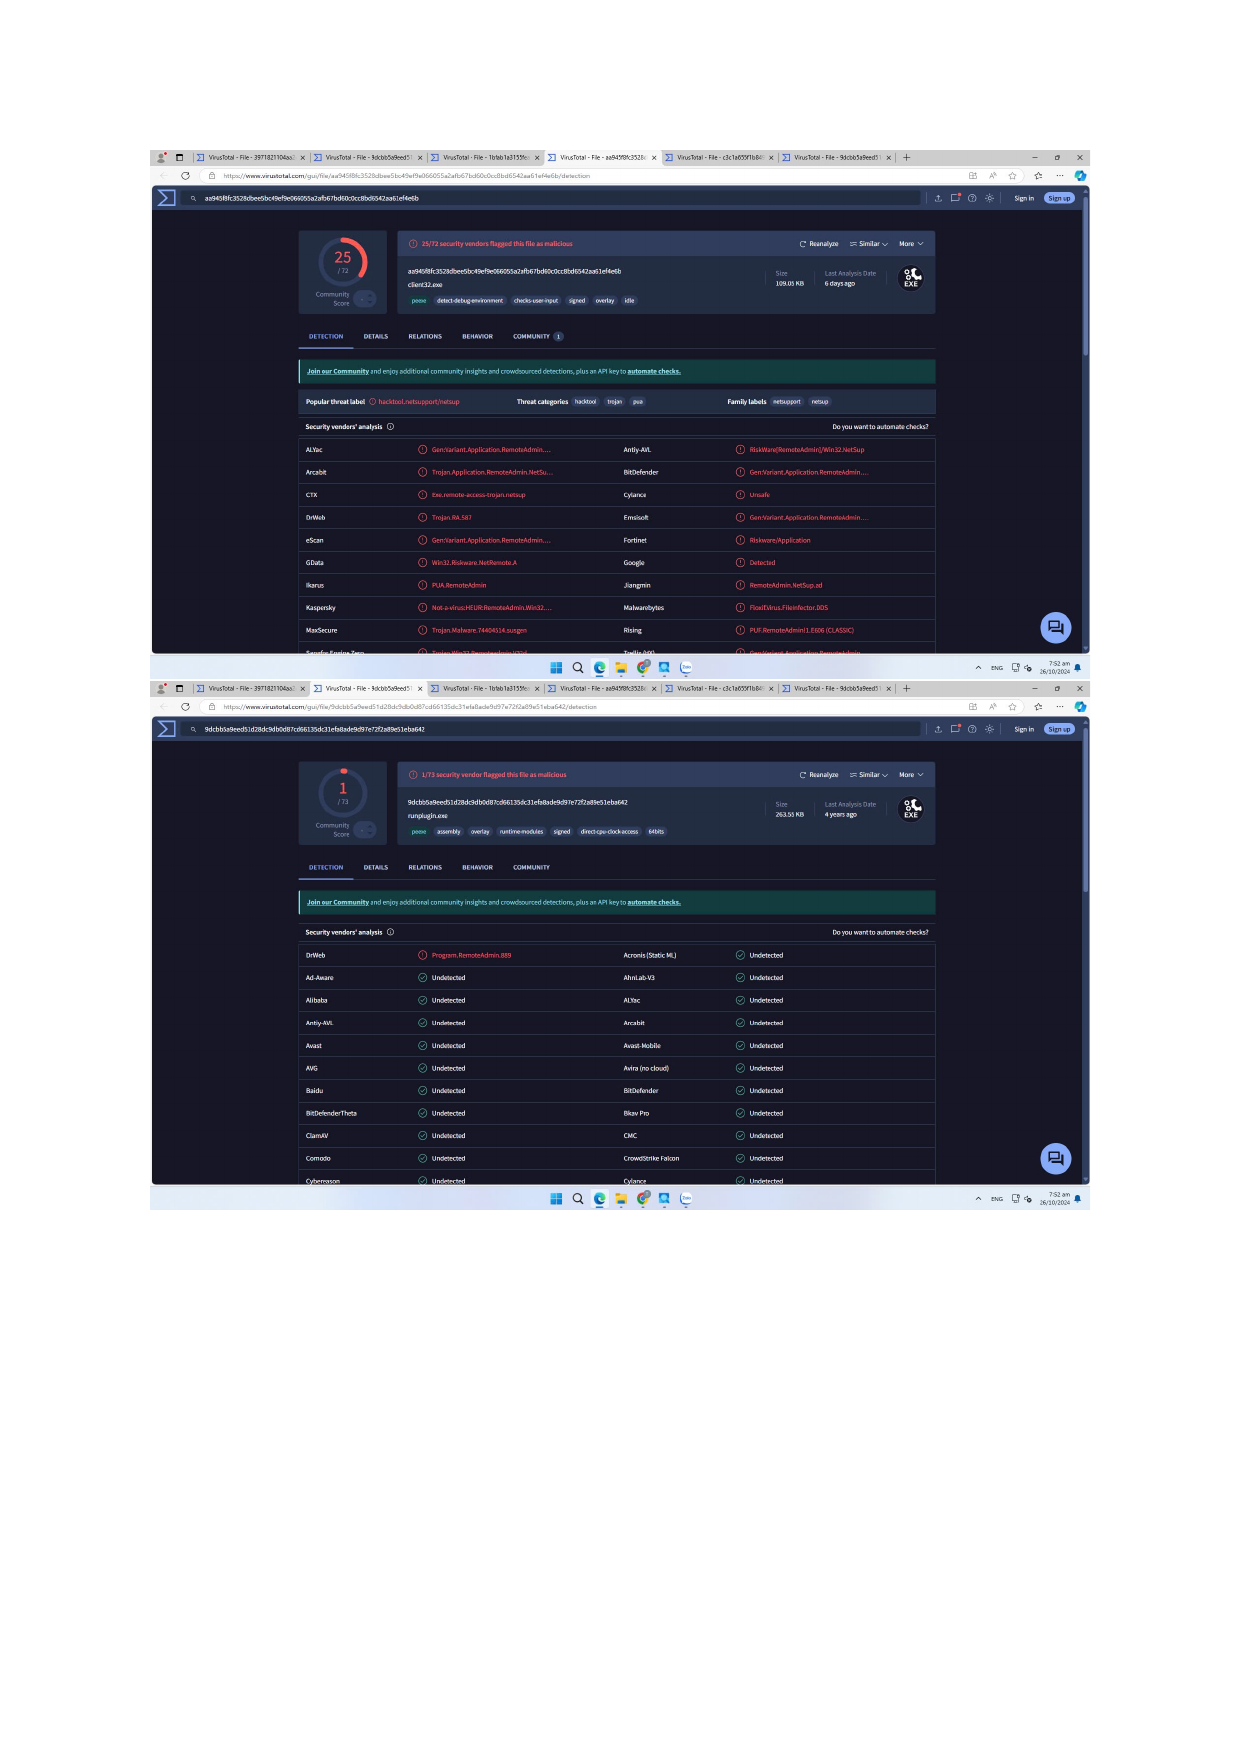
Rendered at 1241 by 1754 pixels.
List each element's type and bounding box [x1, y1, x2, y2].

picture [150, 150, 1091, 679]
picture [150, 681, 1091, 1210]
